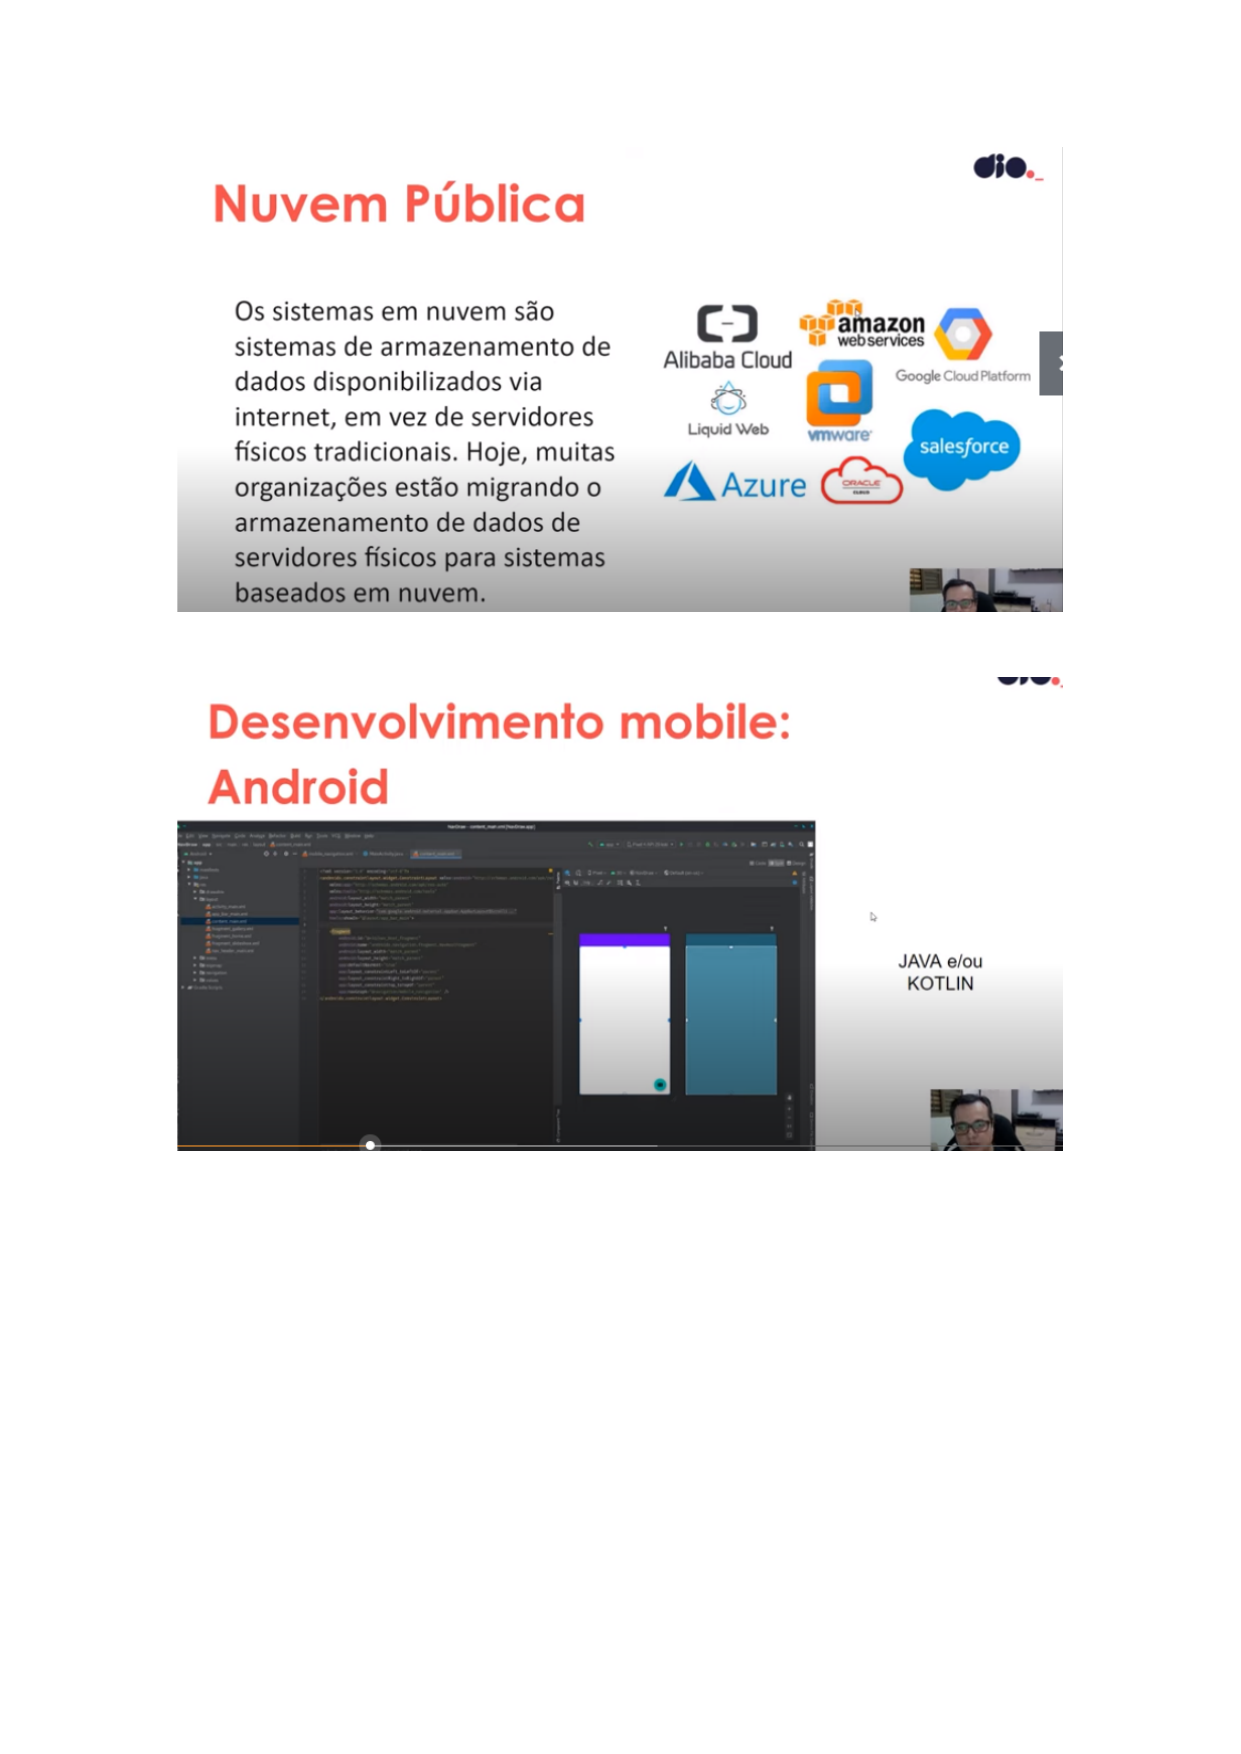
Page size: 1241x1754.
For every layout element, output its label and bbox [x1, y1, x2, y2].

picture [177, 677, 1063, 1151]
picture [177, 147, 1063, 612]
